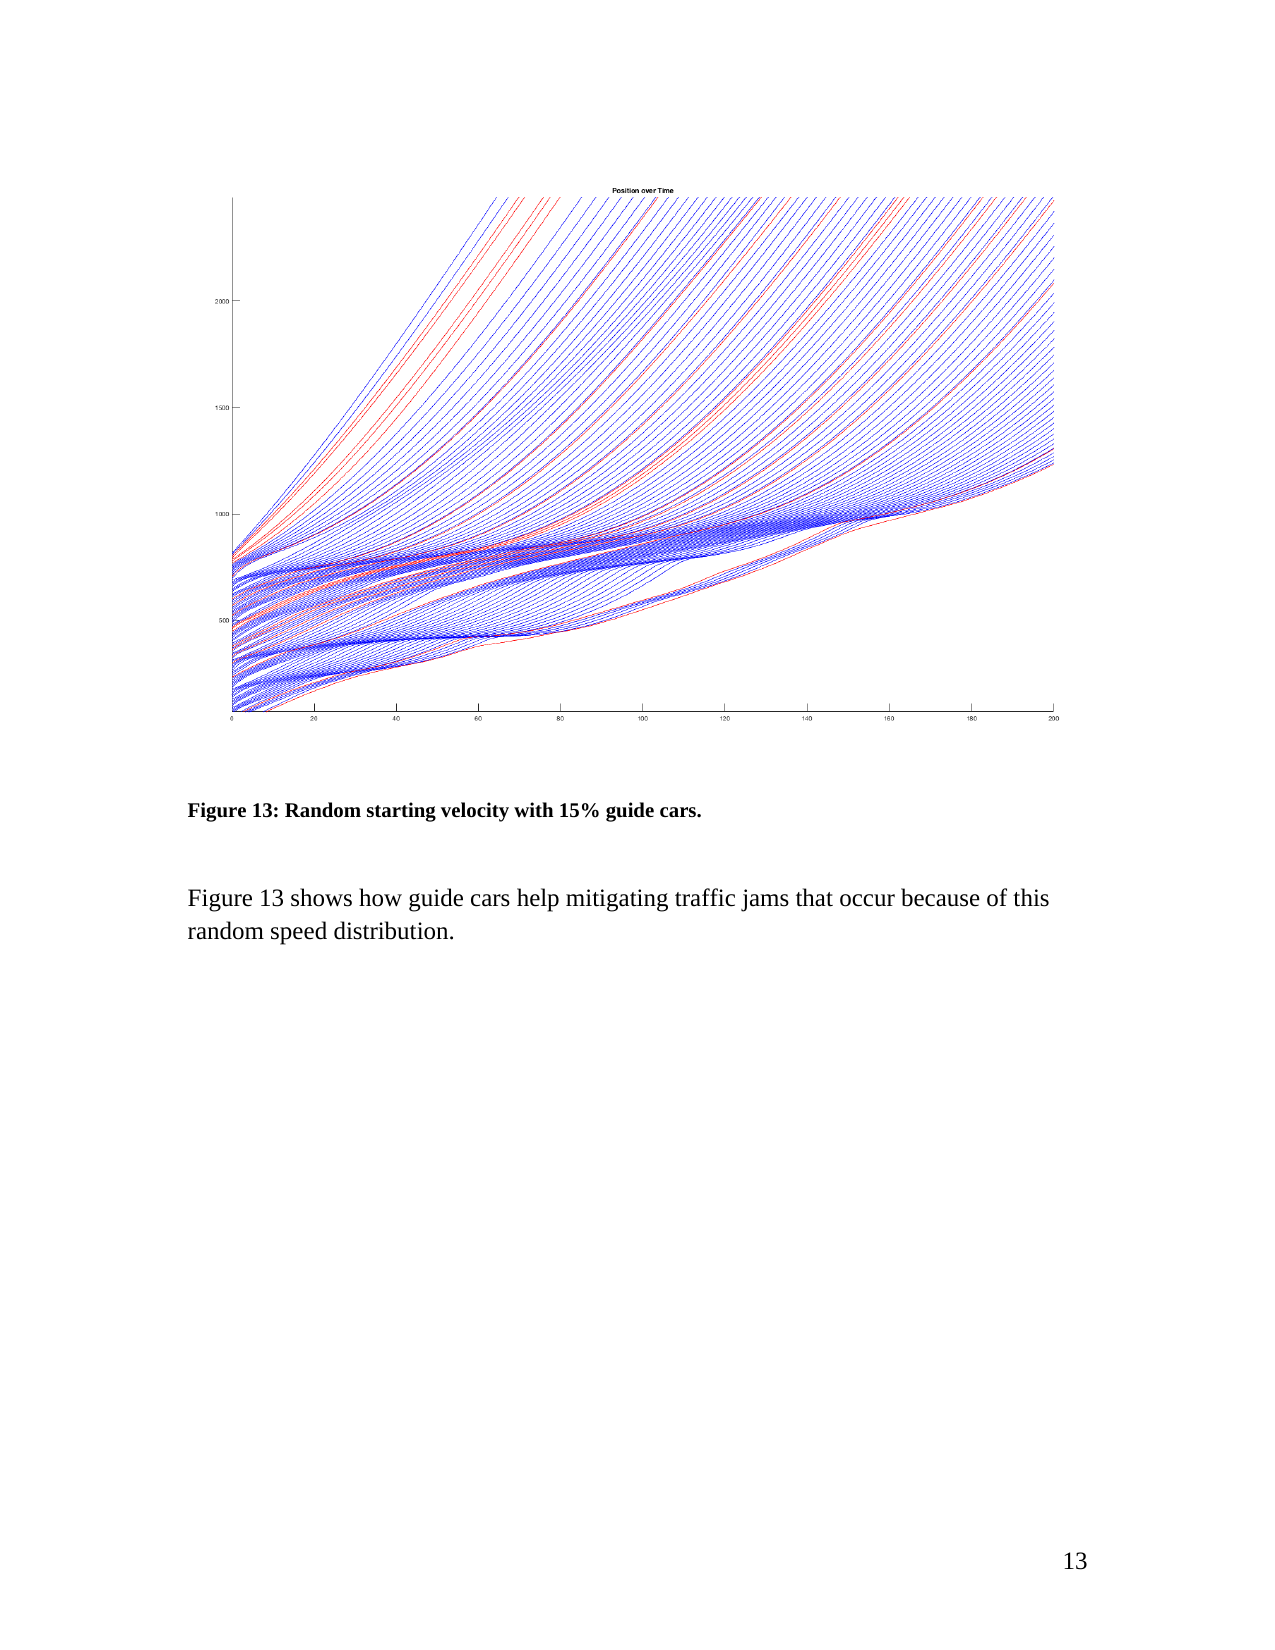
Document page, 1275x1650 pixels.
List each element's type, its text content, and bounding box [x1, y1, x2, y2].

text Figure 13 shows how guide cars help mitigating traffic jams that occur because of this random speed distribution. [187, 883, 1087, 945]
text Figure 13: Random starting velocity with 15% guide cars. [187, 797, 1087, 822]
picture [187, 150, 1084, 781]
